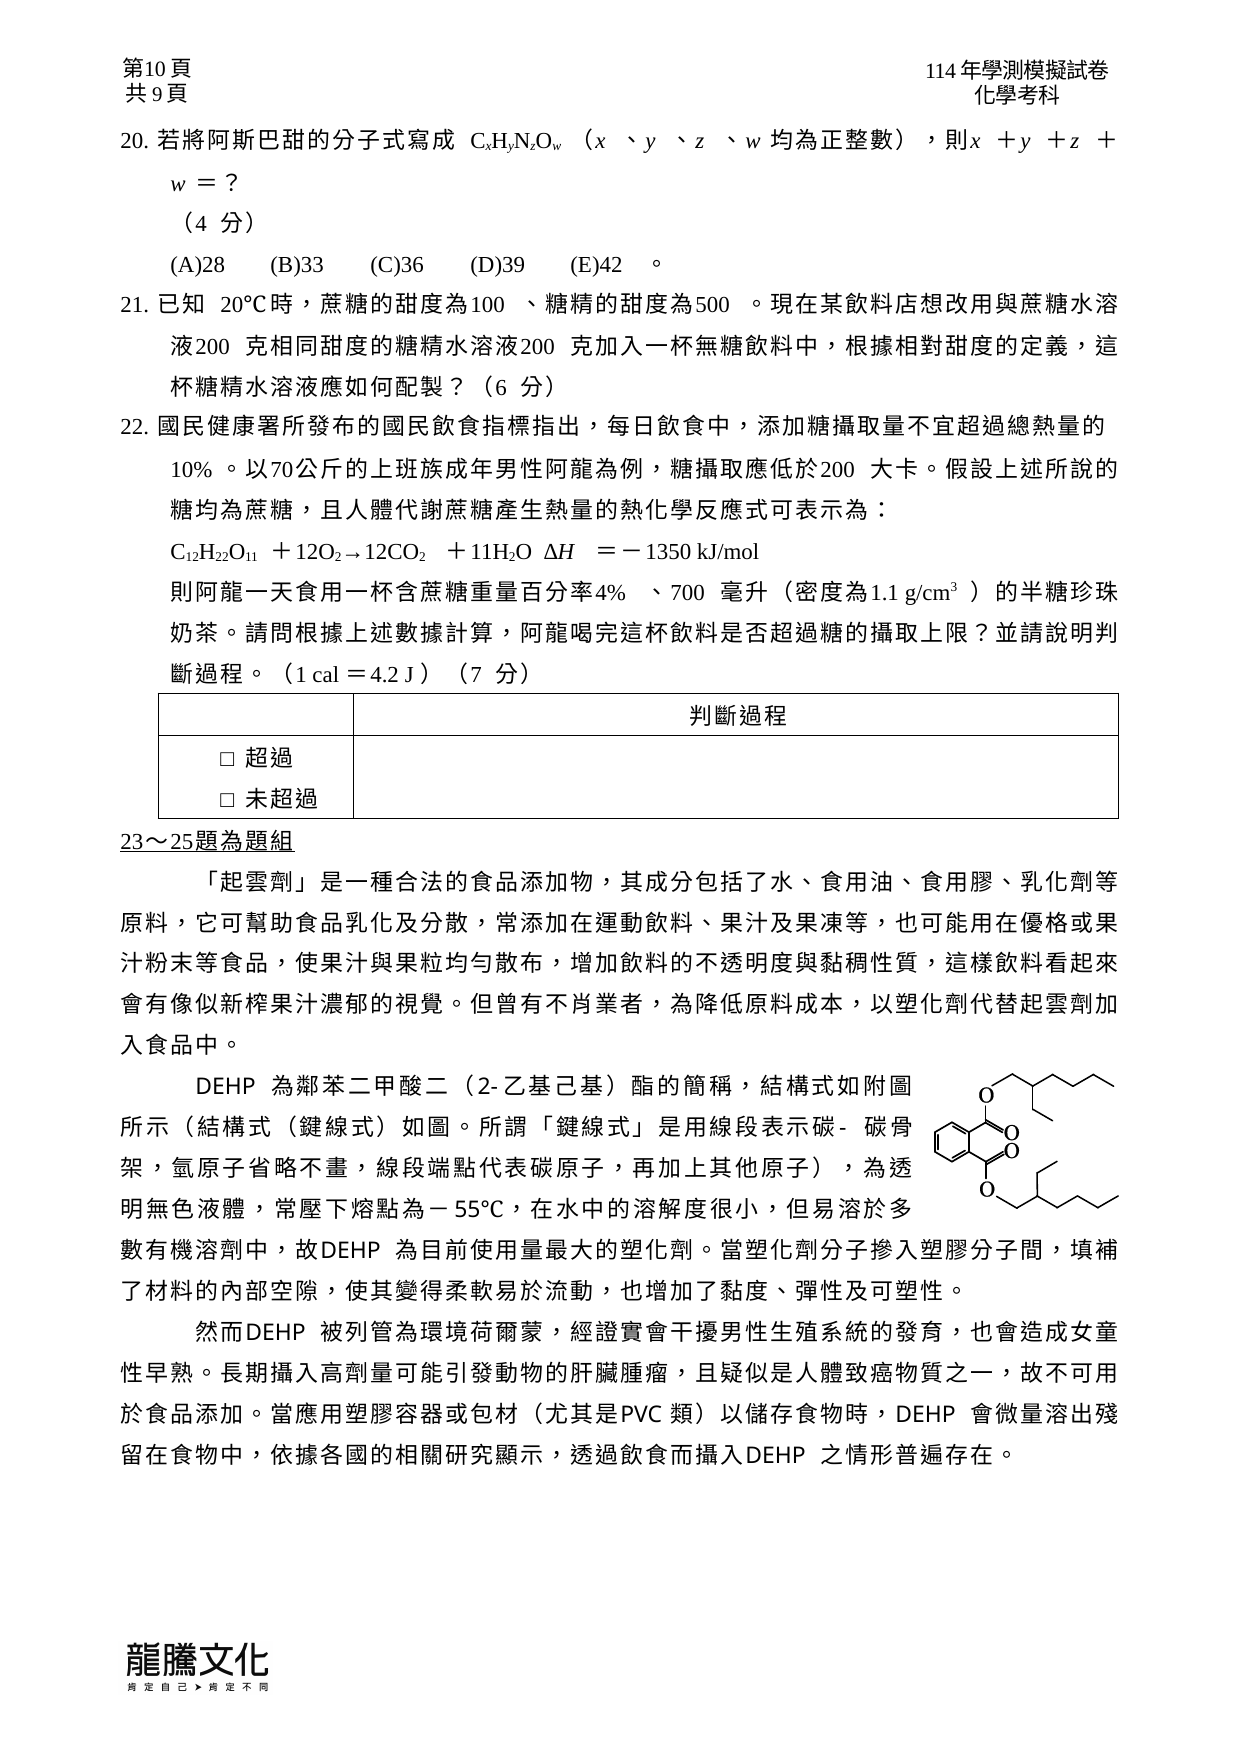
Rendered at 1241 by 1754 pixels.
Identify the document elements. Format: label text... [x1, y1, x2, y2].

table_header 判斷過程 [354, 694, 1118, 735]
text DEHP為鄰苯二甲酸二（2-乙基己基）酯的簡稱，結構式如附圖所示（結構式（鍵線式）如圖。所謂「鍵線式」是用線段表示碳-碳骨架，氫原子省略不畫，線段端點代表碳原子，再加上其他原子），為透明無色液體，常壓下熔點為－55℃，在水中的溶解度很小，但易溶於多數有機溶劑中，故DEHP為目前使用量最大的塑化劑。當塑化劑分子摻入塑膠分子間，填補了材料的內部空隙，使其變得柔軟易於流動，也增加了黏度、彈性及可塑性。 [120, 1064, 1120, 1310]
table_cell □超過 □未超過 [159, 736, 353, 818]
text 23～25題為題組 [120, 819, 1120, 859]
text 「起雲劑」是一種合法的食品添加物，其成分包括了水、食用油、食用膠、乳化劑等原料，它可幫助食品乳化及分散，常添加在運動飲料、果汁及果凍等，也可能用在優格或果汁粉末等食品，使果汁與果粒均勻散布，增加飲料的不透明度與黏稠性質，這樣飲料看起來會有像似新榨果汁濃郁的視覺。但曾有不肖業者，為降低原料成本，以塑化劑代替起雲劑加入食品中。 [120, 859, 1120, 1064]
table_header [159, 694, 353, 735]
table_cell [354, 736, 1118, 818]
text (A)28 (B)33 (C)36 (D)39 (E)42。 [158, 242, 1120, 283]
text 22. 國民健康署所發布的國民飲食指標指出，每日飲食中，添加糖攝取量不宜超過總熱量的10%。以70公斤的上班族成年男性阿龍為例，糖攝取應低於200大卡。假設上述所說的糖均為蔗糖，且人體代謝蔗糖產生熱量的熱化學反應式可表示為： C12H22O11＋12O2→12CO2＋11H2O ∆H＝－1350 kJ/mol 則阿龍一天食用一杯含蔗糖重量百分率4%、700毫升（密度為1.1 g/cm3）的半糖珍珠奶茶。請問根據上述數據計算，阿龍喝完這杯飲料是否超過糖的攝取上限？並請說明判斷過程。（1 cal＝4.2 J）（7分） [120, 406, 1120, 693]
text 21. 已知20℃時，蔗糖的甜度為100、糖精的甜度為500。現在某飲料店想改用與蔗糖水溶液200克相同甜度的糖精水溶液200克加入一杯無糖飲料中，根據相對甜度的定義，這杯糖精水溶液應如何配製？（6分） [120, 283, 1120, 406]
text 然而DEHP被列管為環境荷爾蒙，經證實會干擾男性生殖系統的發育，也會造成女童性早熟。長期攝入高劑量可能引發動物的肝臟腫瘤，且疑似是人體致癌物質之一，故不可用於食品添加。當應用塑膠容器或包材（尤其是PVC類）以儲存食物時，DEHP會微量溶出殘留在食物中，依據各國的相關研究顯示，透過飲食而攝入DEHP之情形普遍存在。 [120, 1310, 1120, 1474]
text 20. 若將阿斯巴甜的分子式寫成CxHyNzOw（x、y、z、w均為正整數），則x＋y＋z＋w＝？ （4分） [120, 119, 1120, 242]
picture [118, 1641, 273, 1695]
